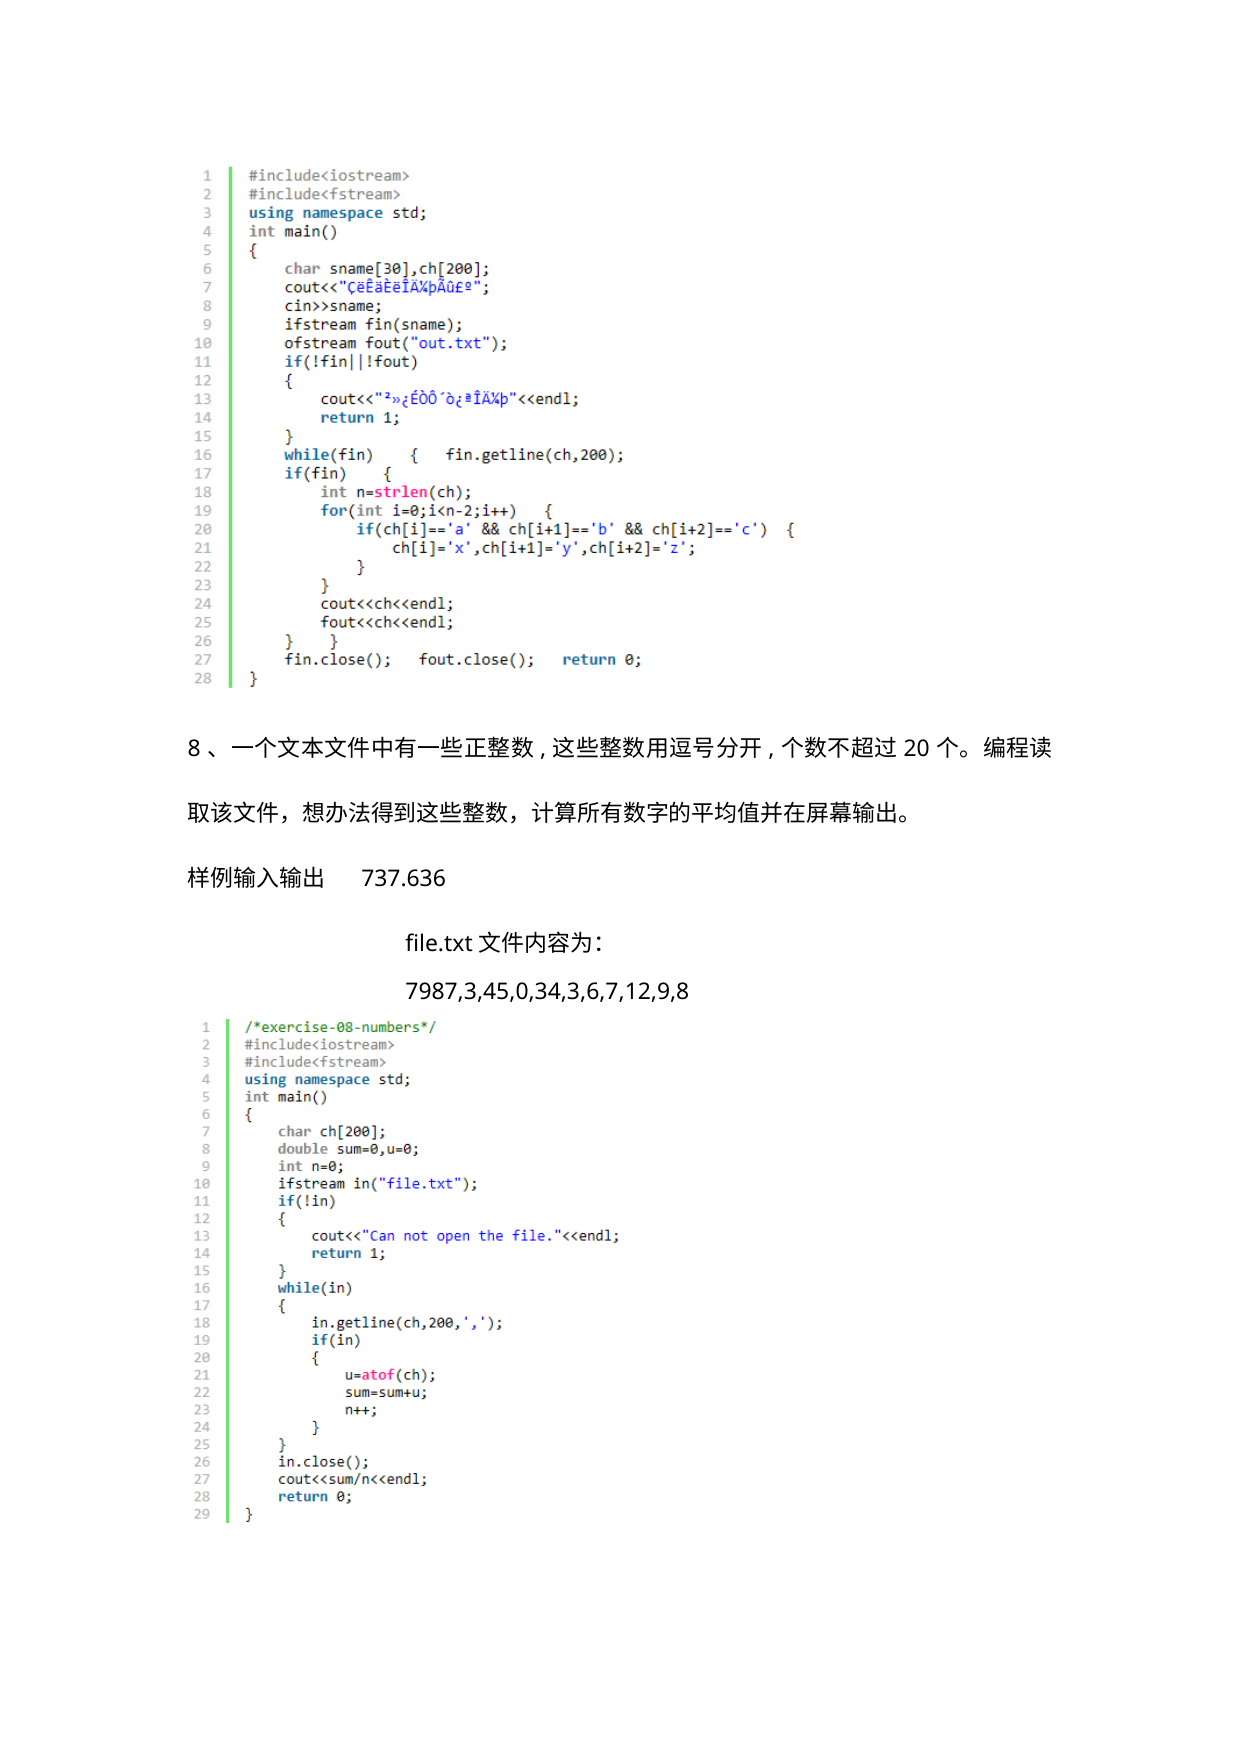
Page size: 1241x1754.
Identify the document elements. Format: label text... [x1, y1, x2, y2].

text 样例输入输出 737.636 [187, 844, 1053, 909]
picture [187, 1007, 622, 1535]
text 7987,3,45,0,34,3,6,7,12,9,8 [187, 974, 1053, 1007]
text 8 、一个文本文件中有一些正整数 , 这些整数用逗号分开 , 个数不超过 20 个。编程读取该文件，想办法得到这些整数，计算所有数字的平均值并在屏幕输出。 [187, 714, 1053, 844]
text file.txt 文件内容为： [187, 909, 1053, 974]
picture [187, 162, 814, 695]
